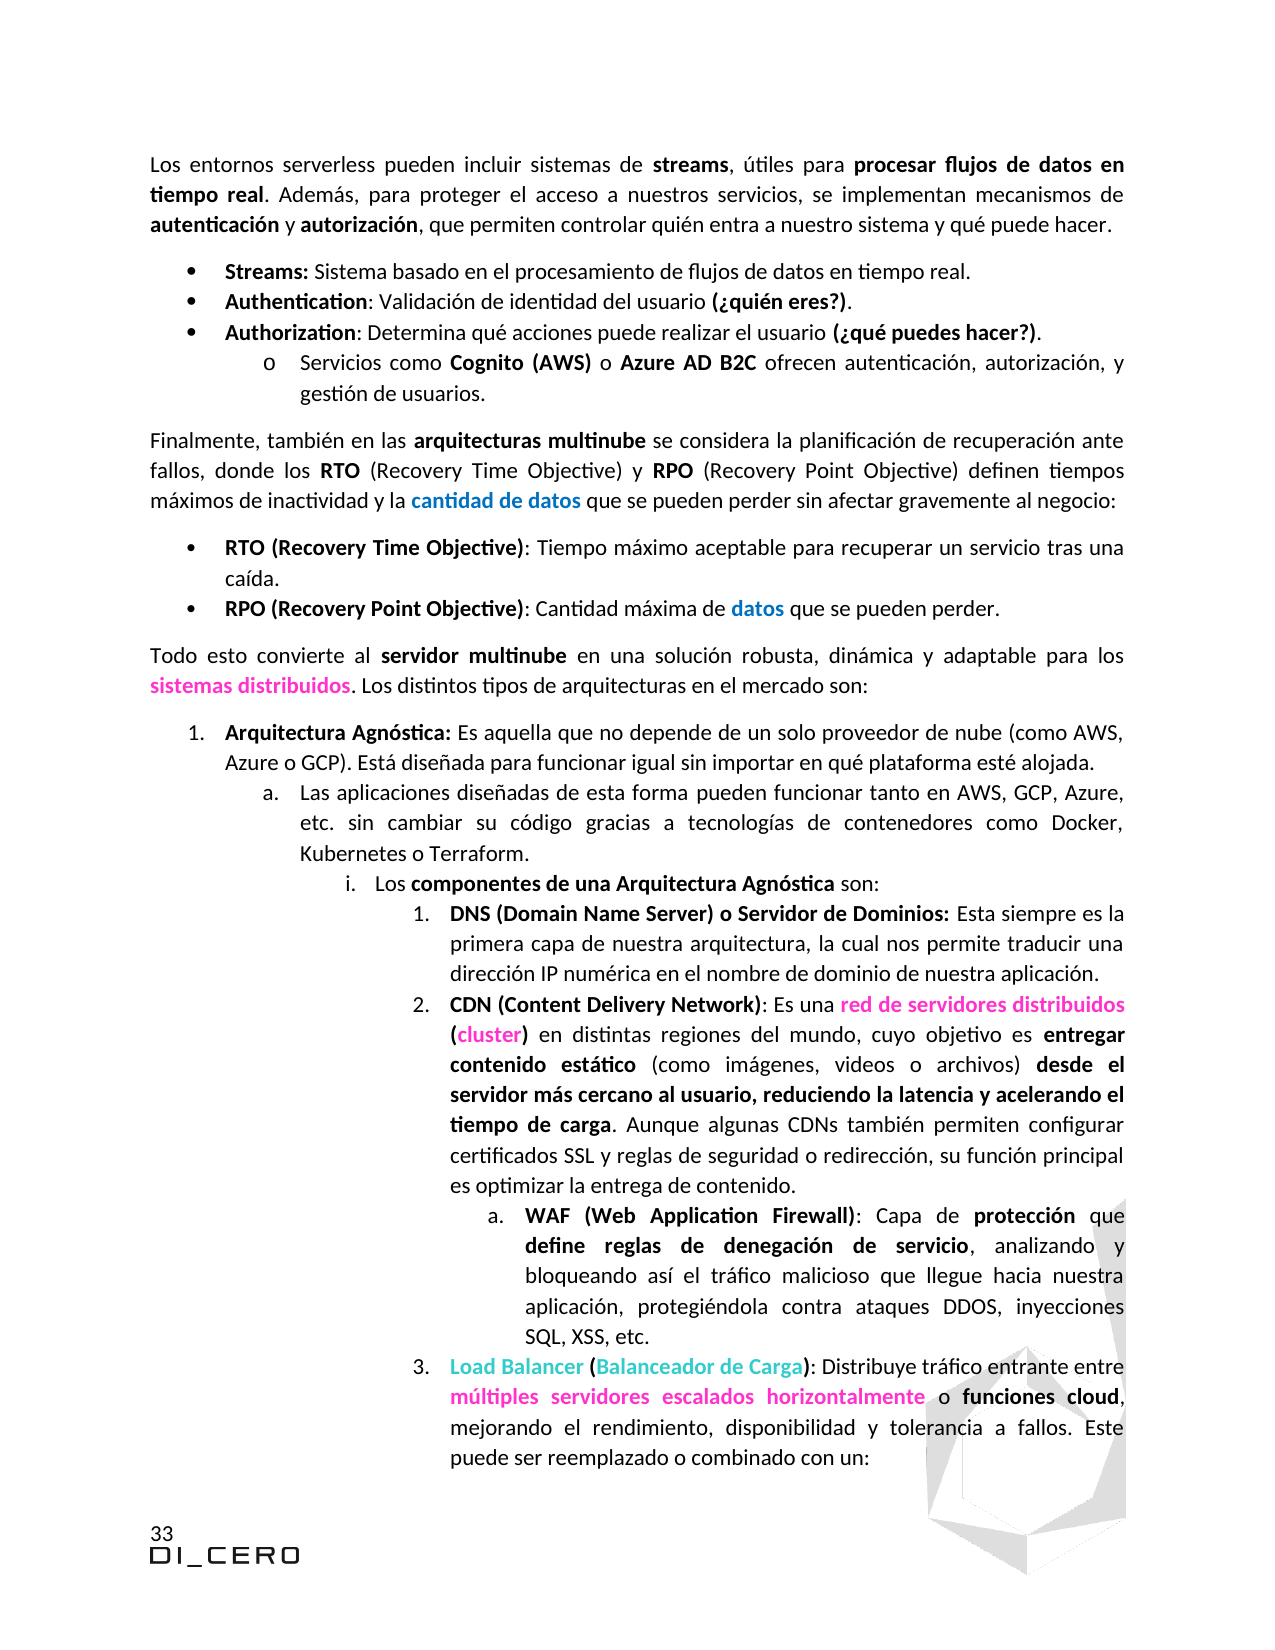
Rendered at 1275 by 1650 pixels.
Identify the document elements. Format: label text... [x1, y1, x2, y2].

list Los componentes de una Arquitectura Agnóstica son: [356, 869, 1125, 897]
list RTO (Recovery Time Objective): Tiempo máximo aceptable para recuperar un servicio tras una caída. [187, 533, 1125, 592]
list Authentication: Validación de identidad del usuario (¿quién eres?). [187, 287, 1125, 316]
list Load Balancer (Balanceador de Carga): Distribuye tráfico entrante entre múltiples servidores escalados horizontalmente o funciones cloud, mejorando el rendimiento, disponibilidad y tolerancia a fallos. Este puede ser reemplazado o combinado con un: [412, 1352, 1125, 1471]
list Authorization: Determina qué acciones puede realizar el usuario (¿qué puedes hacer?). [187, 318, 1125, 346]
list CDN (Content Delivery Network): Es una red de servidores distribuidos (cluster) en distintas regiones del mundo, cuyo objetivo es entregar contenido estático (como imágenes, videos o archivos) desde el servidor más cercano al usuario, reduciendo la latencia y acelerando el tiempo de carga. Aunque algunas CDNs también permiten configurar certificados SSL y reglas de seguridad o redirección, su función principal es optimizar la entrega de contenido. [412, 990, 1125, 1199]
picture [150, 1547, 299, 1567]
text Los entornos serverless pueden incluir sistemas de streams, útiles para procesar flujos de datos en tiempo real. Además, para proteger el acceso a nuestros servicios, se implementan mecanismos de autenticación y autorización, que permiten controlar quién entra a nuestro sistema y qué puede hacer. [150, 150, 1125, 238]
list Streams: Sistema basado en el procesamiento de flujos de datos en tiempo real. [187, 257, 1125, 285]
list Servicios como Cognito (AWS) o Azure AD B2C ofrecen autenticación, autorización, y gestión de usuarios. [262, 348, 1125, 407]
list Arquitectura Agnóstica: Es aquella que no depende de un solo proveedor de nube (como AWS, Azure o GCP). Está diseñada para funcionar igual sin importar en qué plataforma esté alojada. [187, 718, 1125, 776]
picture [925, 1198, 1126, 1575]
list Las aplicaciones diseñadas de esta forma pueden funcionar tanto en AWS, GCP, Azure, etc. sin cambiar su código gracias a tecnologías de contenedores como Docker, Kubernetes o Terraform. [262, 778, 1125, 867]
list RPO (Recovery Point Objective): Cantidad máxima de datos que se pueden perder. [187, 594, 1125, 622]
text Finalmente, también en las arquitecturas multinube se considera la planificación de recuperación ante fallos, donde los RTO (Recovery Time Objective) y RPO (Recovery Point Objective) definen tiempos máximos de inactividad y la cantidad de datos que se pueden perder sin afectar gravemente al negocio: [150, 426, 1125, 514]
list DNS (Domain Name Server) o Servidor de Dominios: Esta siempre es la primera capa de nuestra arquitectura, la cual nos permite traducir una dirección IP numérica en el nombre de dominio de nuestra aplicación. [412, 899, 1125, 987]
list WAF (Web Application Firewall): Capa de protección que define reglas de denegación de servicio, analizando y bloqueando así el tráfico malicioso que llegue hacia nuestra aplicación, protegiéndola contra ataques DDOS, inyecciones SQL, XSS, etc. [487, 1201, 1125, 1350]
text Todo esto convierte al servidor multinube en una solución robusta, dinámica y adaptable para los sistemas distribuidos. Los distintos tipos de arquitecturas en el mercado son: [150, 641, 1125, 699]
